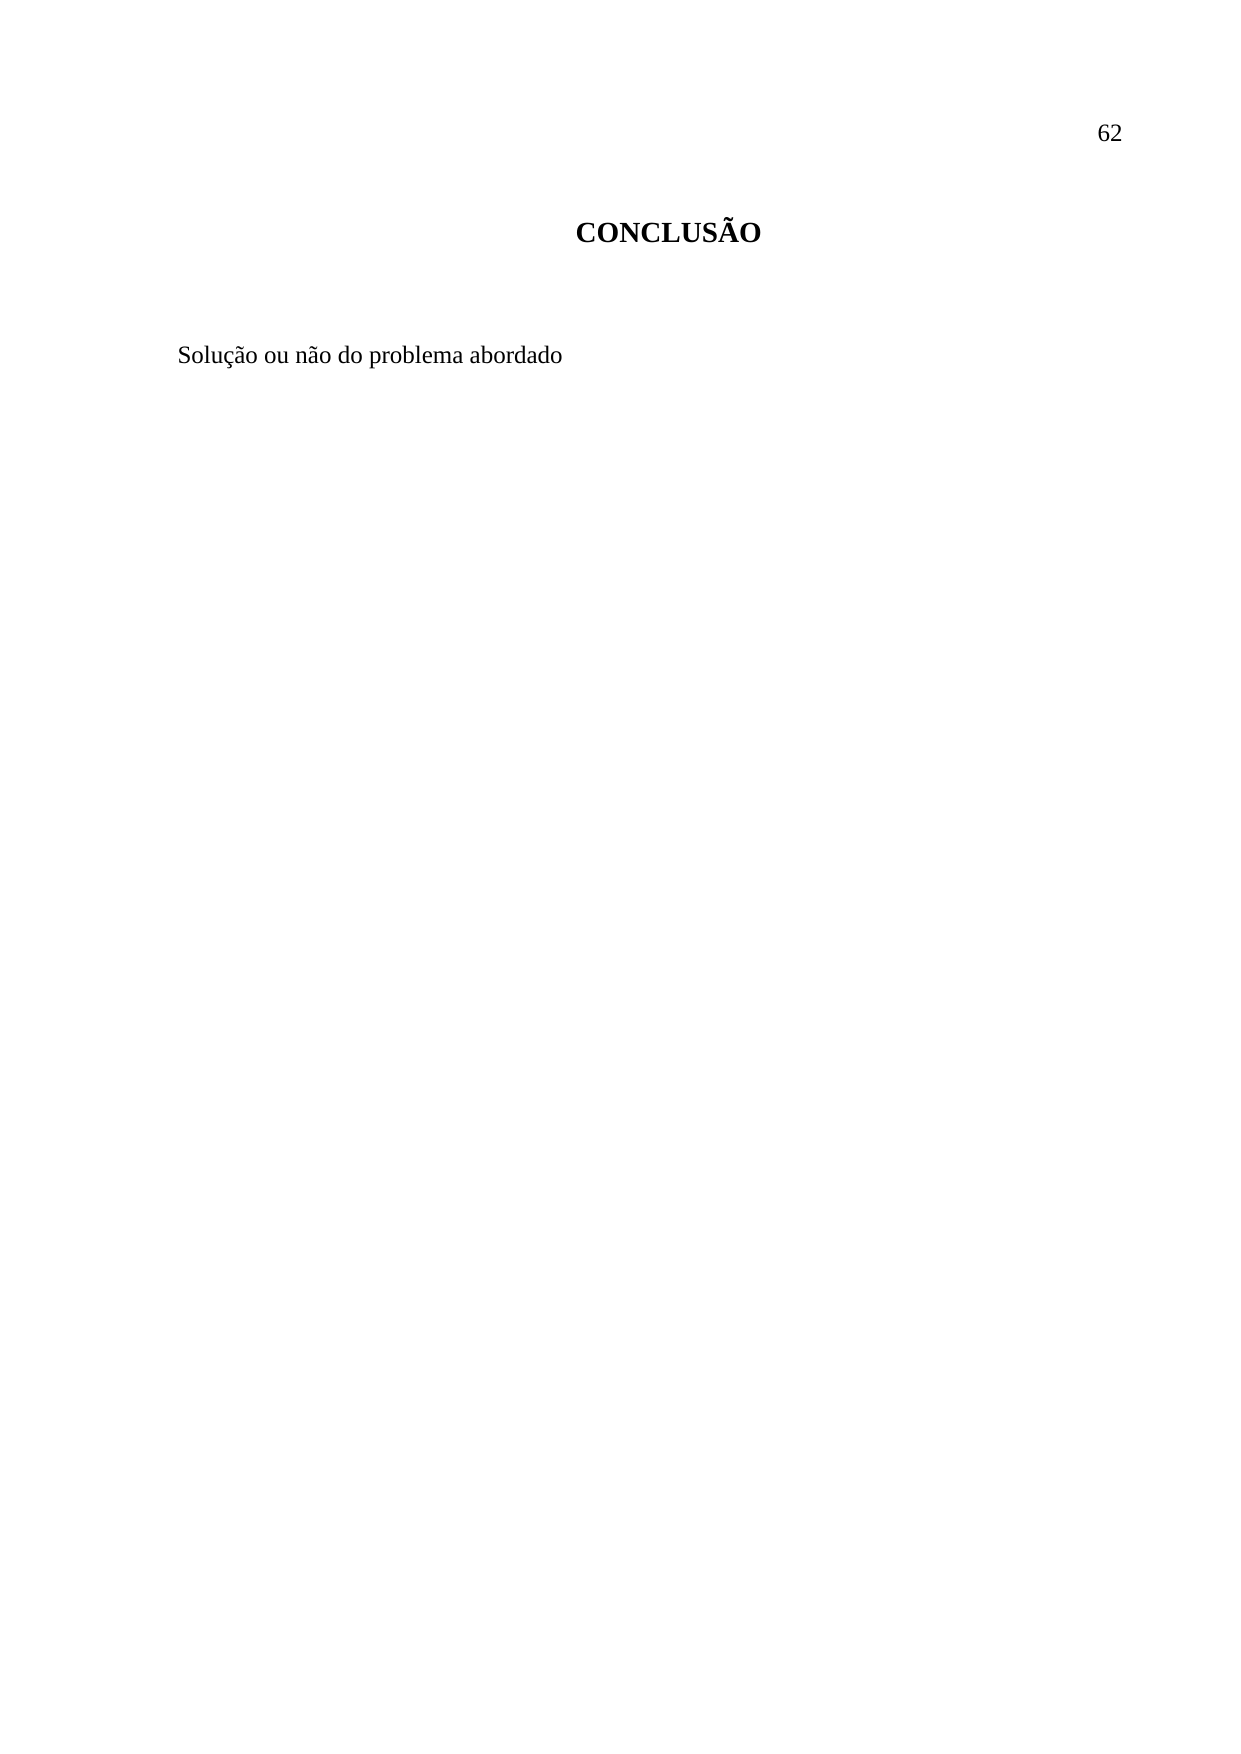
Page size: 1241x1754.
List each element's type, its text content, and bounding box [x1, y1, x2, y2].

subtitle Conclusão [215, 215, 1122, 248]
text Solução ou não do problema abordado [177, 340, 1122, 369]
